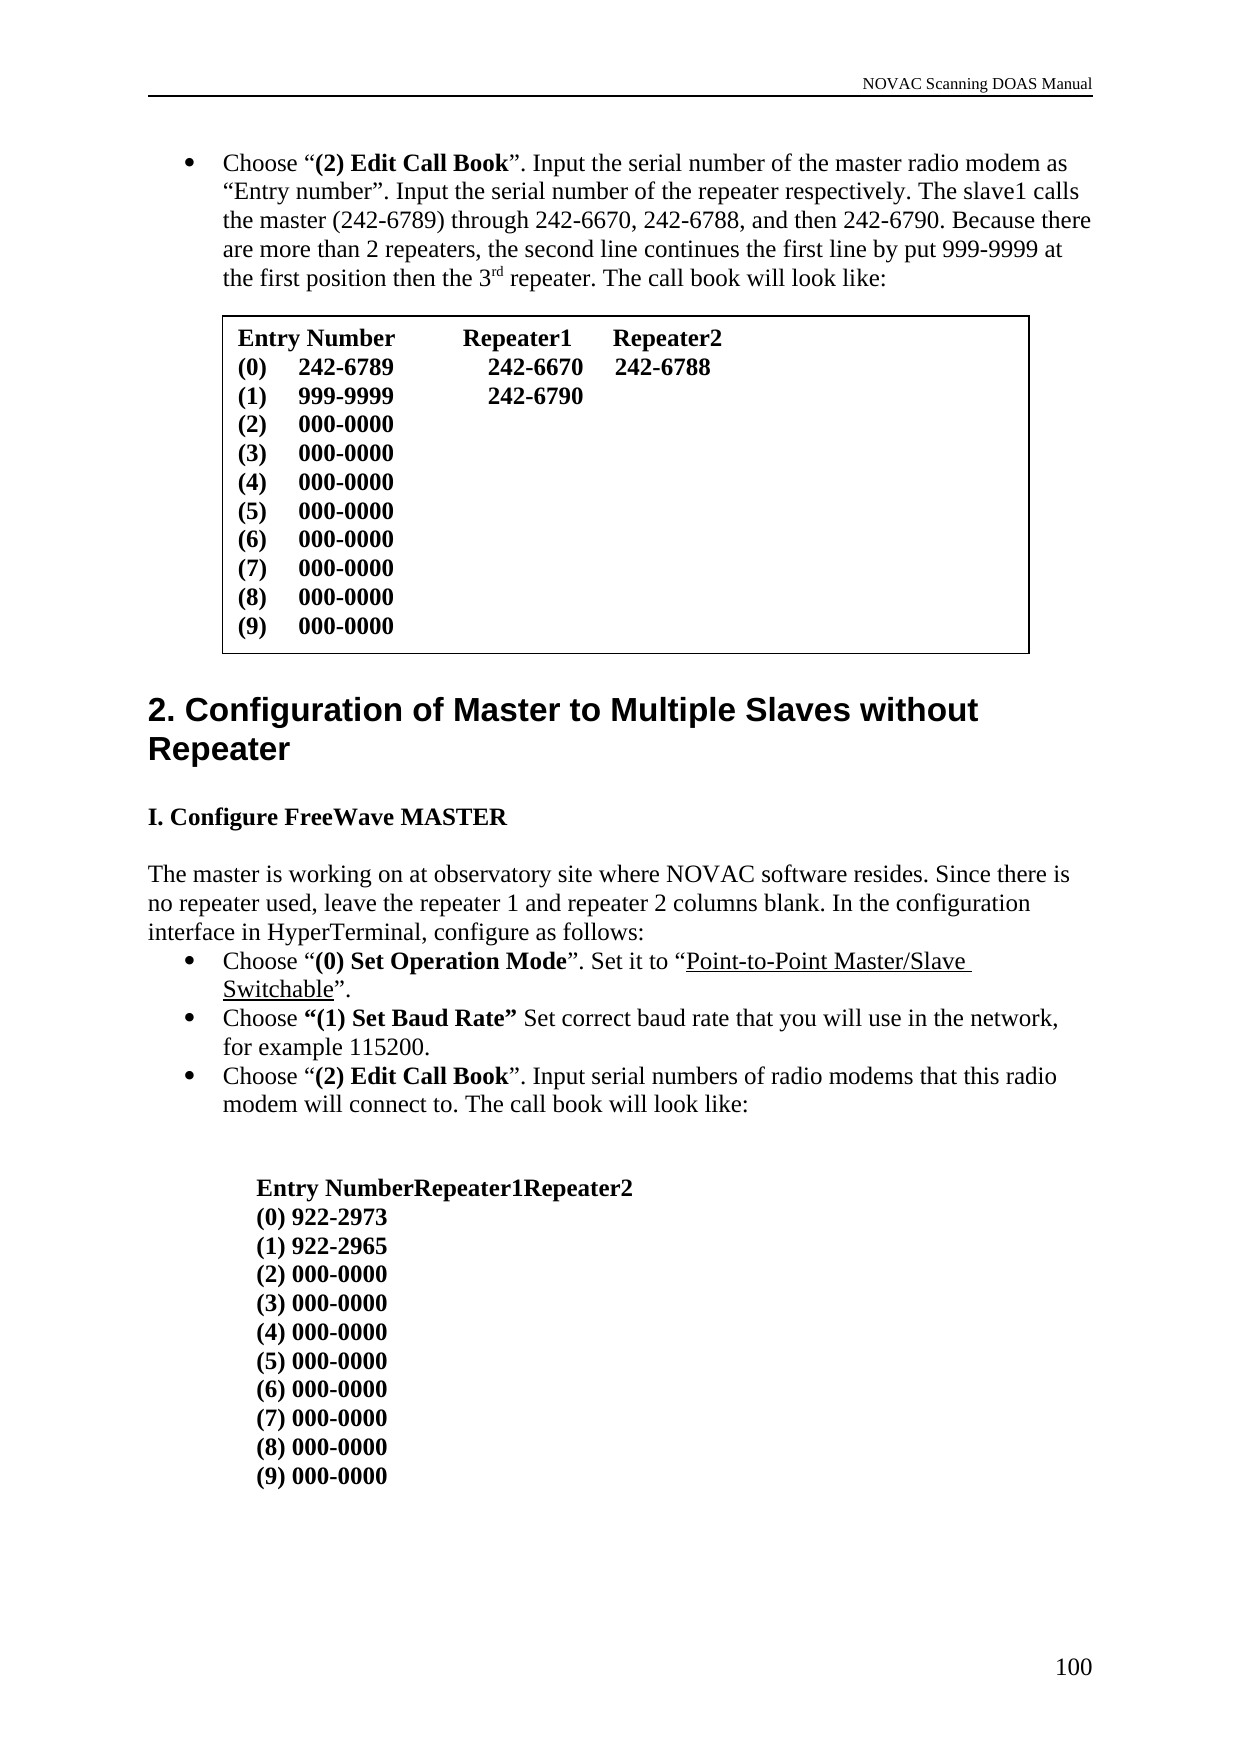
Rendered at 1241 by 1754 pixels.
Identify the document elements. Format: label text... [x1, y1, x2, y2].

text I. Configure FreeWave MASTER [148, 802, 1093, 831]
text The master is working on at observatory site where NOVAC software resides. Since there is no repeater used, leave the repeater 1 and repeater 2 columns blank. In the configuration interface in HyperTerminal, configure as follows: [148, 859, 1093, 946]
subtitle 2. Configuration of Master to Multiple Slaves without Repeater [148, 690, 1093, 767]
list Choose “(1) Set Baud Rate” Set correct baud rate that you will use in the network, for example 115200. [185, 1003, 1093, 1061]
list Choose “(0) Set Operation Mode”. Set it to “Point-to-Point Master/Slave Switchable”. [185, 946, 1093, 1003]
list Choose “(2) Edit Call Book”. Input serial numbers of radio modems that this radio modem will connect to. The call book will look like: [185, 1061, 1093, 1118]
list Choose “(2) Edit Call Book”. Input the serial number of the master radio modem as “Entry number”. Input the serial number of the repeater respectively. The slave1 calls the master (242-6789) through 242-6670, 242-6788, and then 242-6790. Because there are more than 2 repeaters, the second line continues the first line by put 999-9999 at the first position then the 3rd repeater. The call book will look like: [185, 148, 1093, 291]
